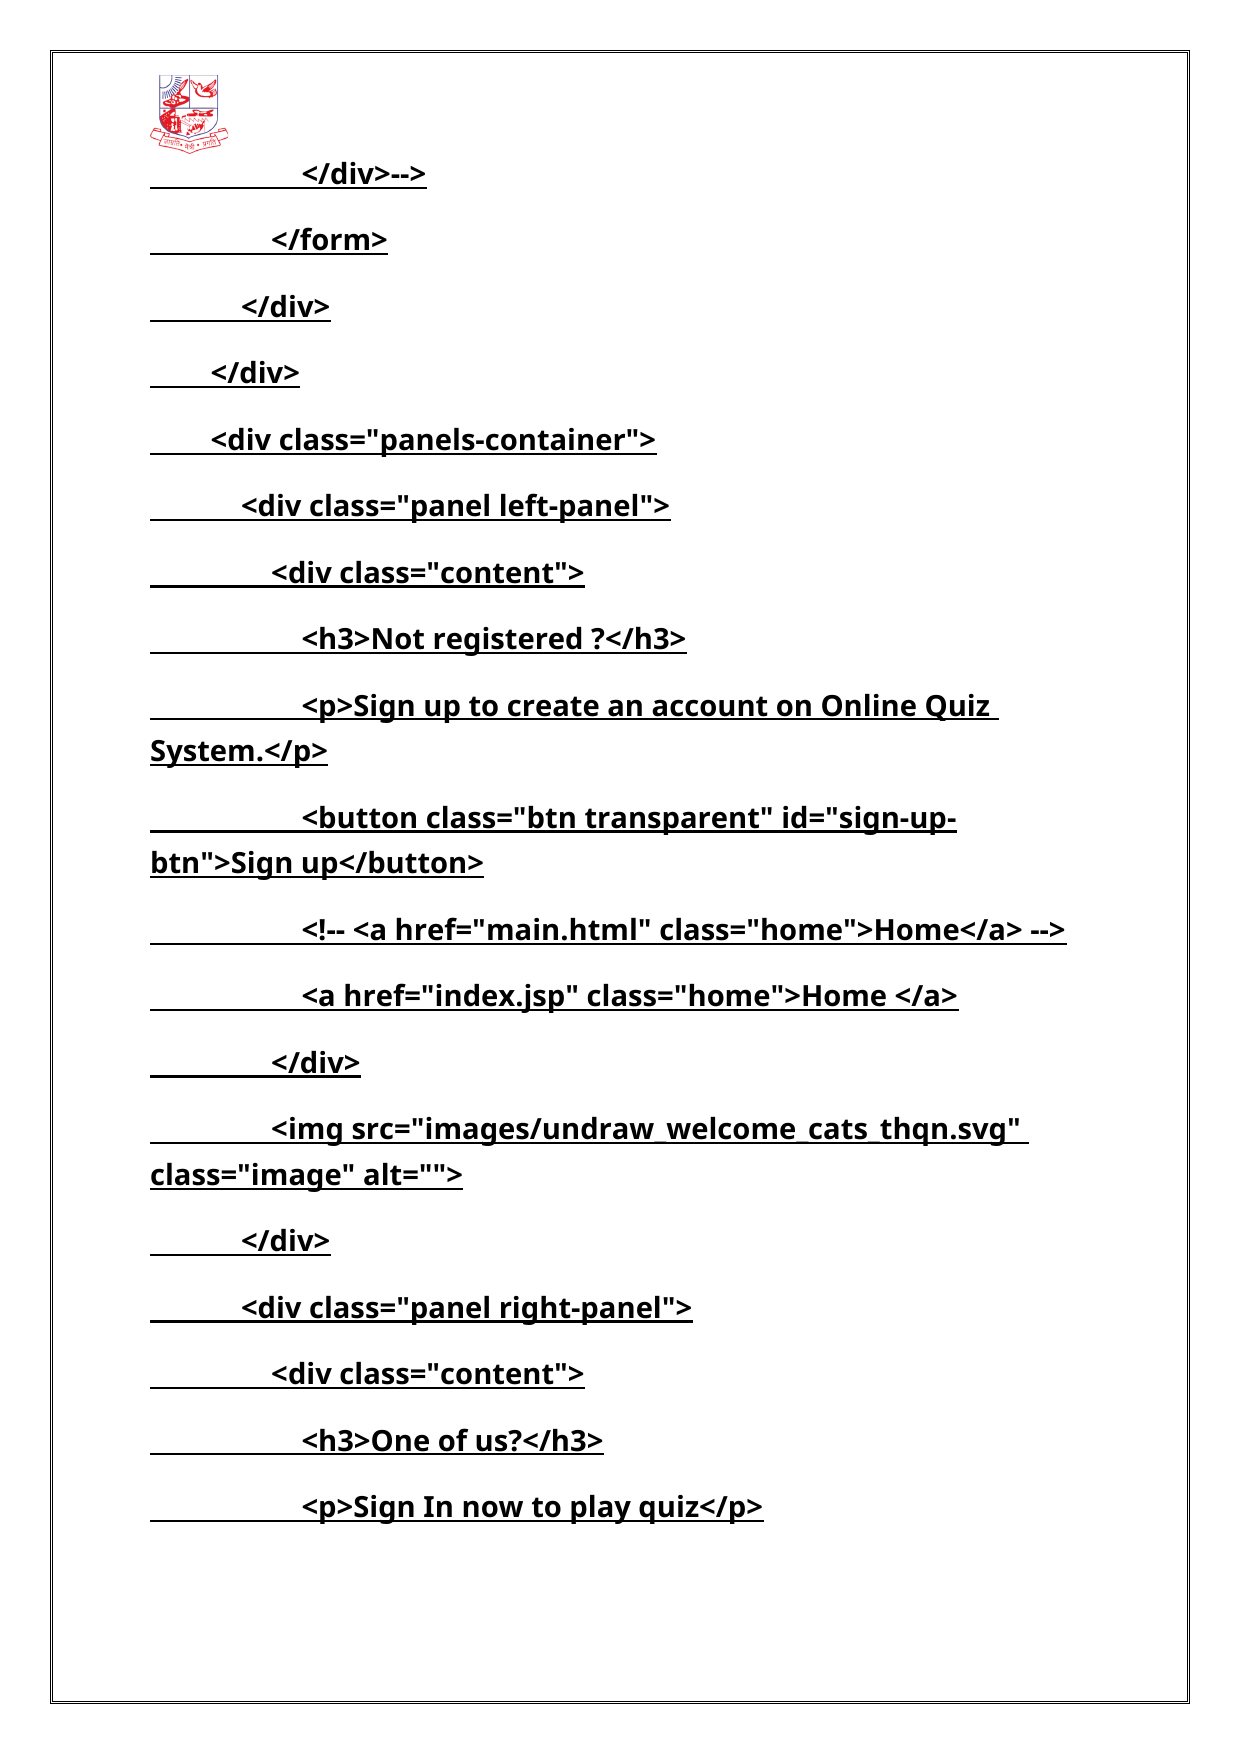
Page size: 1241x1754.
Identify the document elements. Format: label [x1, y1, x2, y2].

picture [150, 75, 229, 154]
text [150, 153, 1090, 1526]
